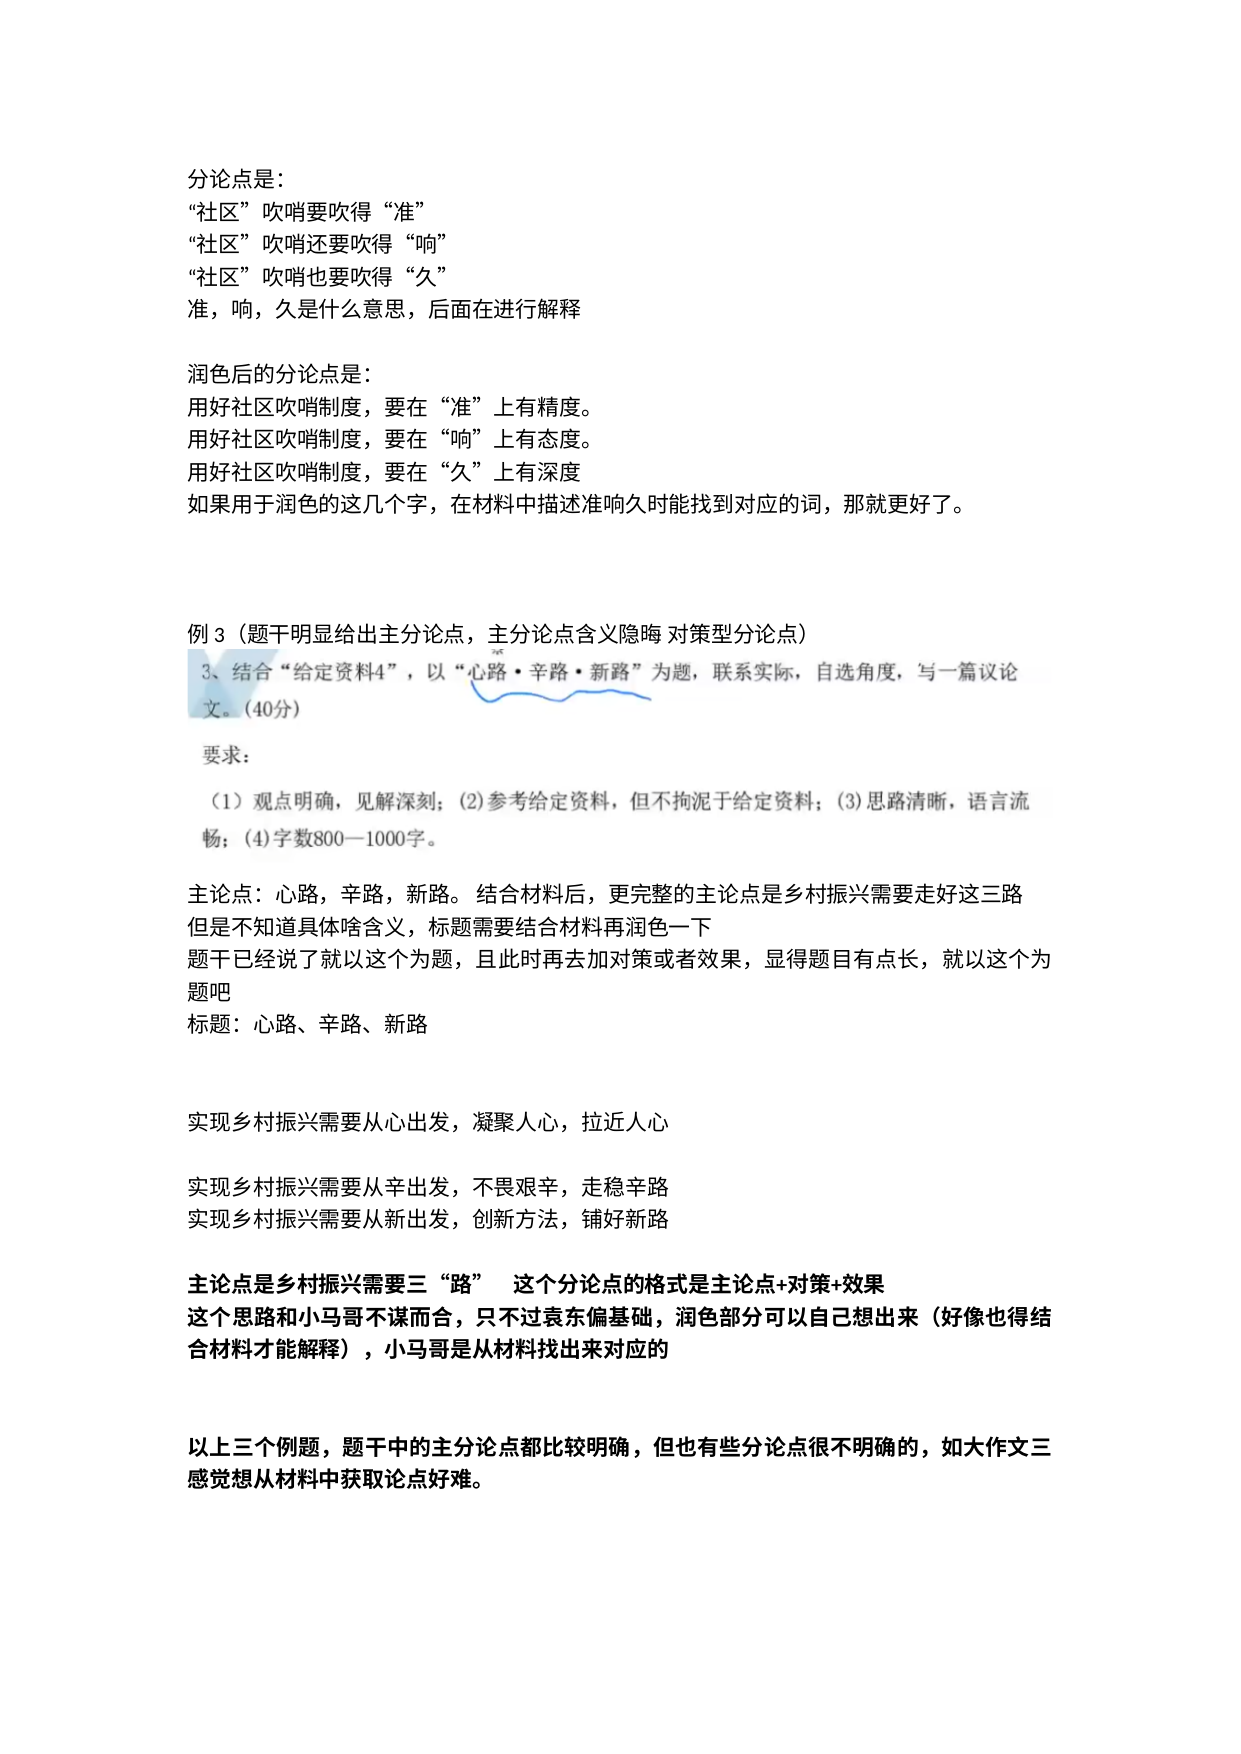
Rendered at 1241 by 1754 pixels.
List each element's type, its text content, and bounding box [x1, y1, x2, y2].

text 但是不知道具体啥含义，标题需要结合材料再润色一下 [187, 909, 1053, 942]
text “社区”吹哨也要吹得“久” [187, 259, 1053, 292]
text 如果用于润色的这几个字，在材料中描述准响久时能找到对应的词，那就更好了。 [187, 487, 1053, 519]
text 实现乡村振兴需要从心出发，凝聚人心，拉近人心 [187, 1104, 1053, 1137]
text 润色后的分论点是： [187, 357, 1053, 389]
text 用好社区吹哨制度，要在“响”上有态度。 [187, 422, 1053, 454]
text 用好社区吹哨制度，要在“准”上有精度。 [187, 389, 1053, 422]
text 主论点是乡村振兴需要三“路” 这个分论点的格式是主论点+对策+效果 [187, 1267, 1053, 1299]
text 实现乡村振兴需要从新出发，创新方法，铺好新路 [187, 1202, 1053, 1234]
text “社区”吹哨还要吹得“响” [187, 227, 1053, 259]
text 用好社区吹哨制度，要在“久”上有深度 [187, 454, 1053, 487]
picture [187, 649, 1053, 864]
text 主论点：心路，辛路，新路。 结合材料后，更完整的主论点是乡村振兴需要走好这三路 [187, 877, 1053, 909]
text 标题：心路、辛路、新路 [187, 1007, 1053, 1039]
text 准，响，久是什么意思，后面在进行解释 [187, 292, 1053, 324]
text 例3（题干明显给出主分论点，主分论点含义隐晦 对策型分论点） [187, 617, 1053, 649]
text 题干已经说了就以这个为题，且此时再去加对策或者效果，显得题目有点长，就以这个为题吧 [187, 942, 1053, 1007]
text 以上三个例题，题干中的主分论点都比较明确，但也有些分论点很不明确的，如大作文三，感觉想从材料中获取论点好难。 [187, 1429, 1053, 1494]
text “社区”吹哨要吹得“准” [187, 194, 1053, 227]
text 分论点是： [187, 162, 1053, 194]
text 实现乡村振兴需要从辛出发，不畏艰辛，走稳辛路 [187, 1169, 1053, 1202]
text 这个思路和小马哥不谋而合，只不过袁东偏基础，润色部分可以自己想出来（好像也得结合材料才能解释），小马哥是从材料找出来对应的 [187, 1299, 1053, 1364]
